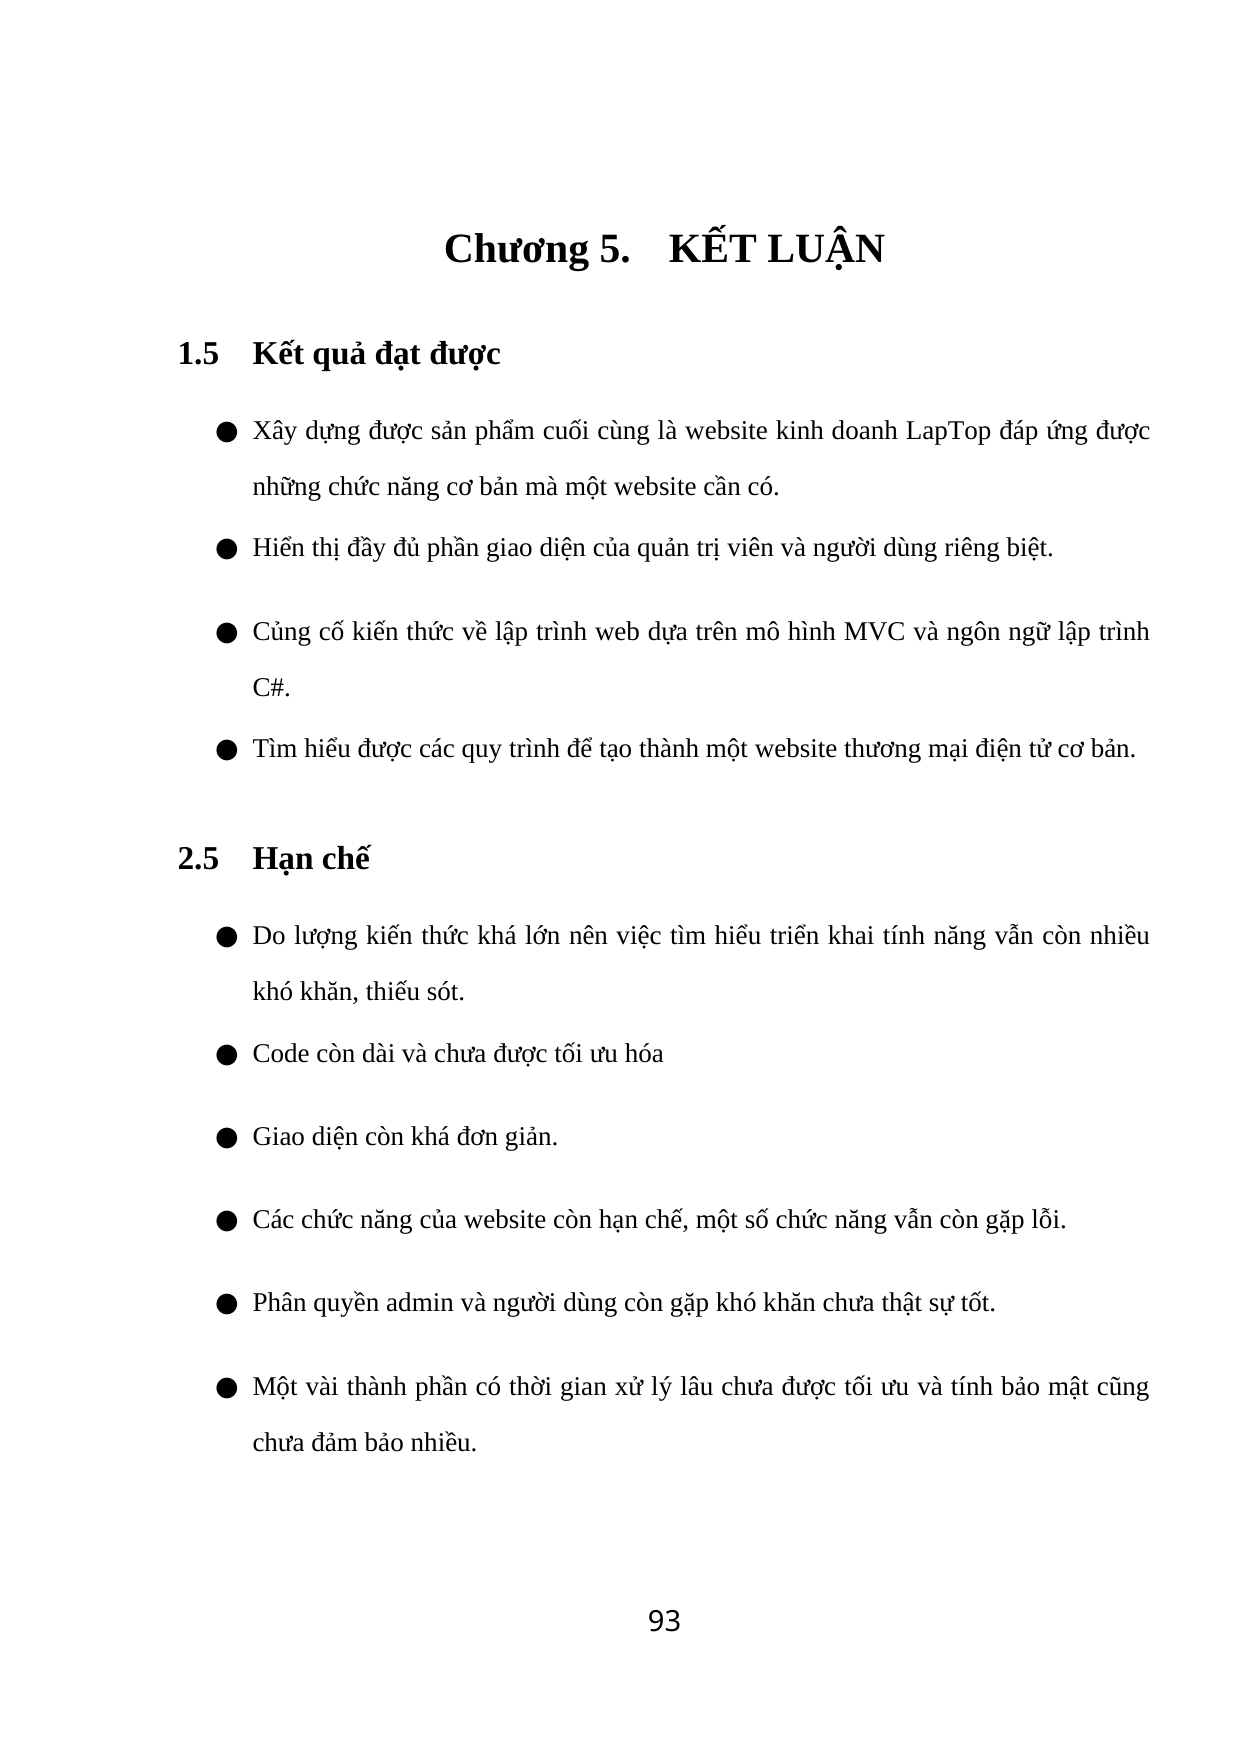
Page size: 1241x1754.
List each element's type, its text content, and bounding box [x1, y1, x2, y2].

list Các chức năng của website còn hạn chế, một số chức năng vẫn còn gặp lỗi. [215, 1188, 1152, 1244]
list Hiển thị đầy đủ phần giao diện của quản trị viên và người dùng riêng biệt. [215, 517, 1152, 572]
list Củng cố kiến thức về lập trình web dựa trên mô hình MVC và ngôn ngữ lập trình C#. [215, 600, 1152, 702]
subtitle Kết quả đạt được [177, 333, 1152, 372]
list Giao diện còn khá đơn giản. [215, 1105, 1152, 1161]
subtitle KẾT LUẬN [177, 224, 1152, 272]
list Tìm hiểu được các quy trình để tạo thành một website thương mại điện tử cơ bản. [215, 718, 1152, 773]
list Một vài thành phần có thời gian xử lý lâu chưa được tối ưu và tính bảo mật cũng chưa đảm bảo nhiều. [215, 1355, 1152, 1457]
list Do lượng kiến thức khá lớn nên việc tìm hiểu triển khai tính năng vẫn còn nhiều khó khăn, thiếu sót. [215, 904, 1152, 1006]
list Xây dựng được sản phẩm cuối cùng là website kinh doanh LapTop đáp ứng được những chức năng cơ bản mà một website cần có. [215, 399, 1152, 501]
list Phân quyền admin và người dùng còn gặp khó khăn chưa thật sự tốt. [215, 1272, 1152, 1327]
list Code còn dài và chưa được tối ưu hóa [215, 1022, 1152, 1077]
subtitle Hạn chế [177, 838, 1152, 877]
